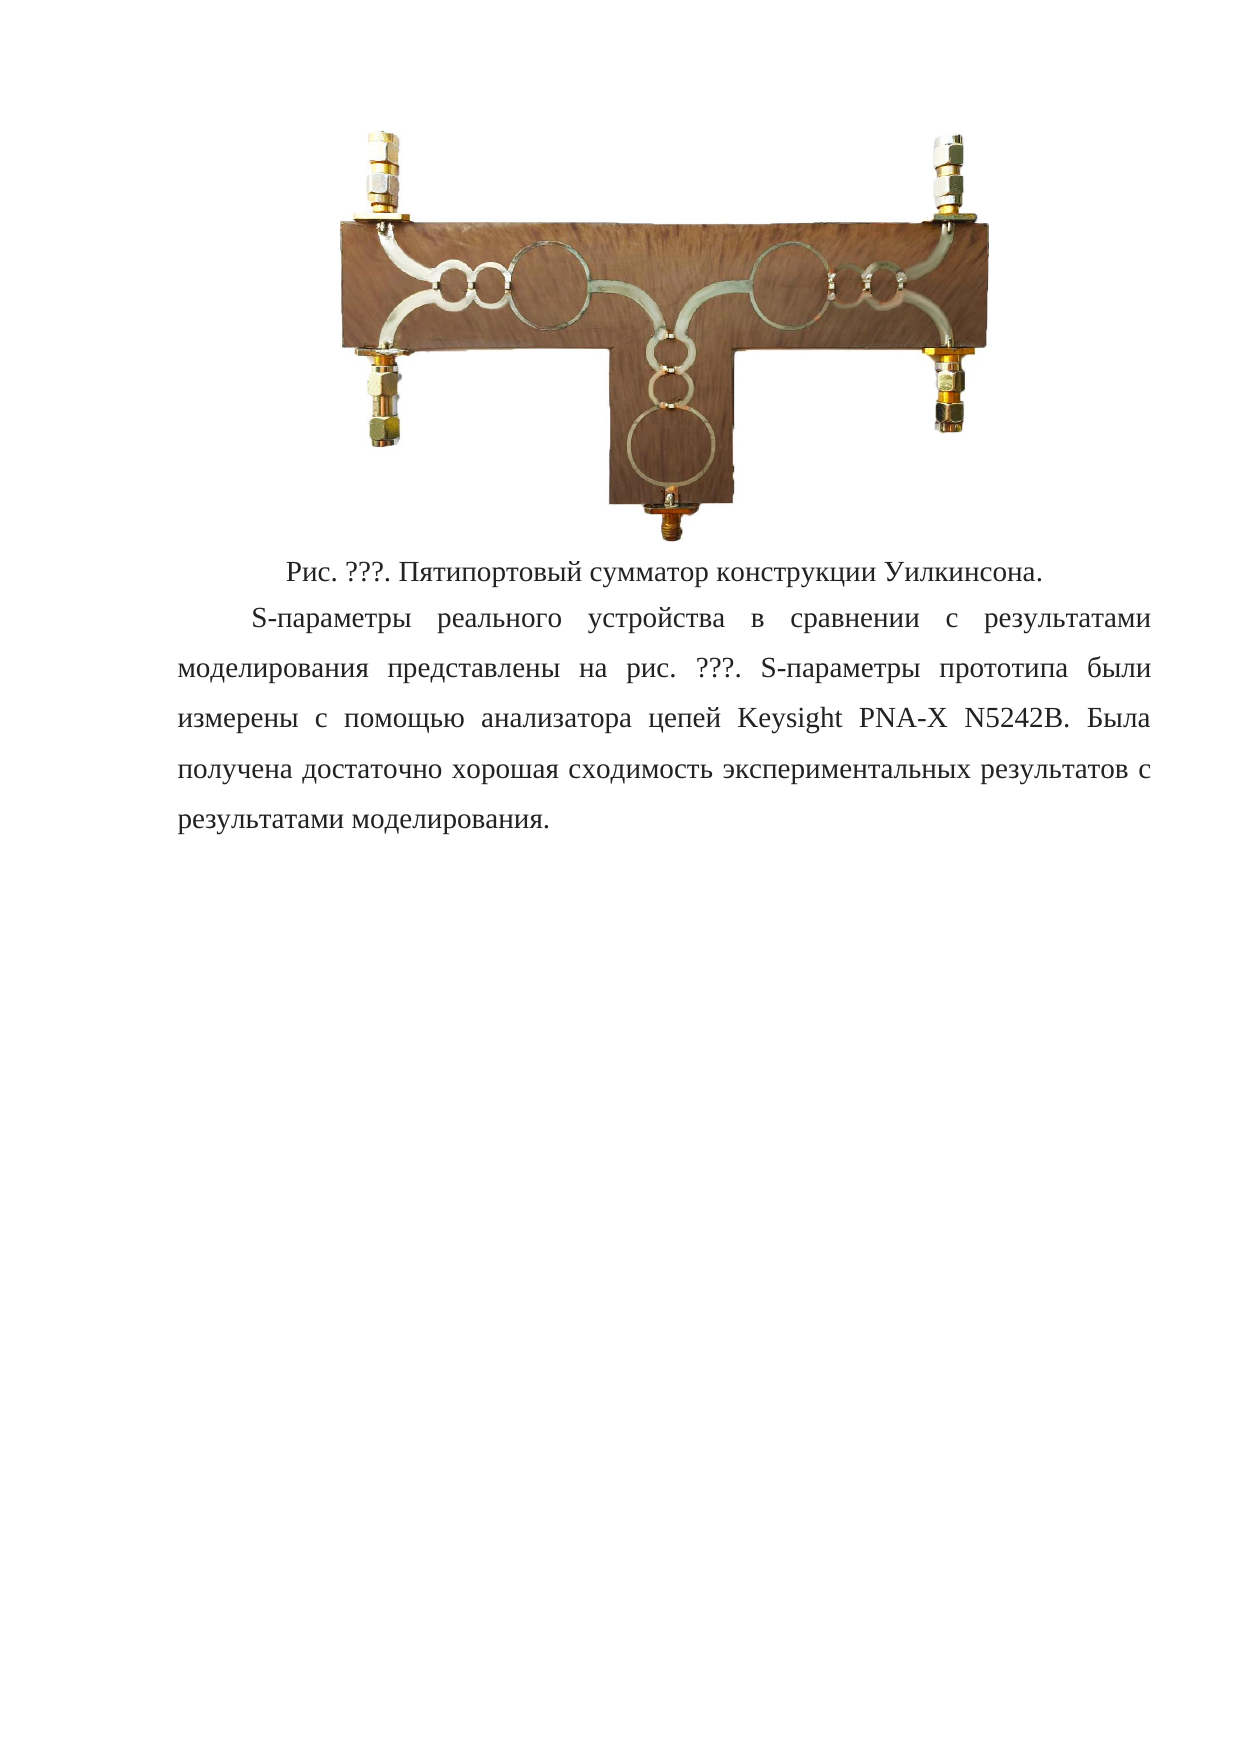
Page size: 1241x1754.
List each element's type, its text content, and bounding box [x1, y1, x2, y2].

picture [339, 118, 989, 542]
text S-параметры реального устройства в сравнении с результатами моделирования представлены на рис. ???. S-параметры прототипа были измерены с помощью анализатора цепей Keysight PNA-X N5242B. Была получена достаточно хорошая сходимость экспериментальных результатов с результатами моделирования. [177, 600, 1152, 834]
text Рис. ???. Пятипортовый сумматор конструкции Уилкинсона. [177, 554, 1152, 587]
